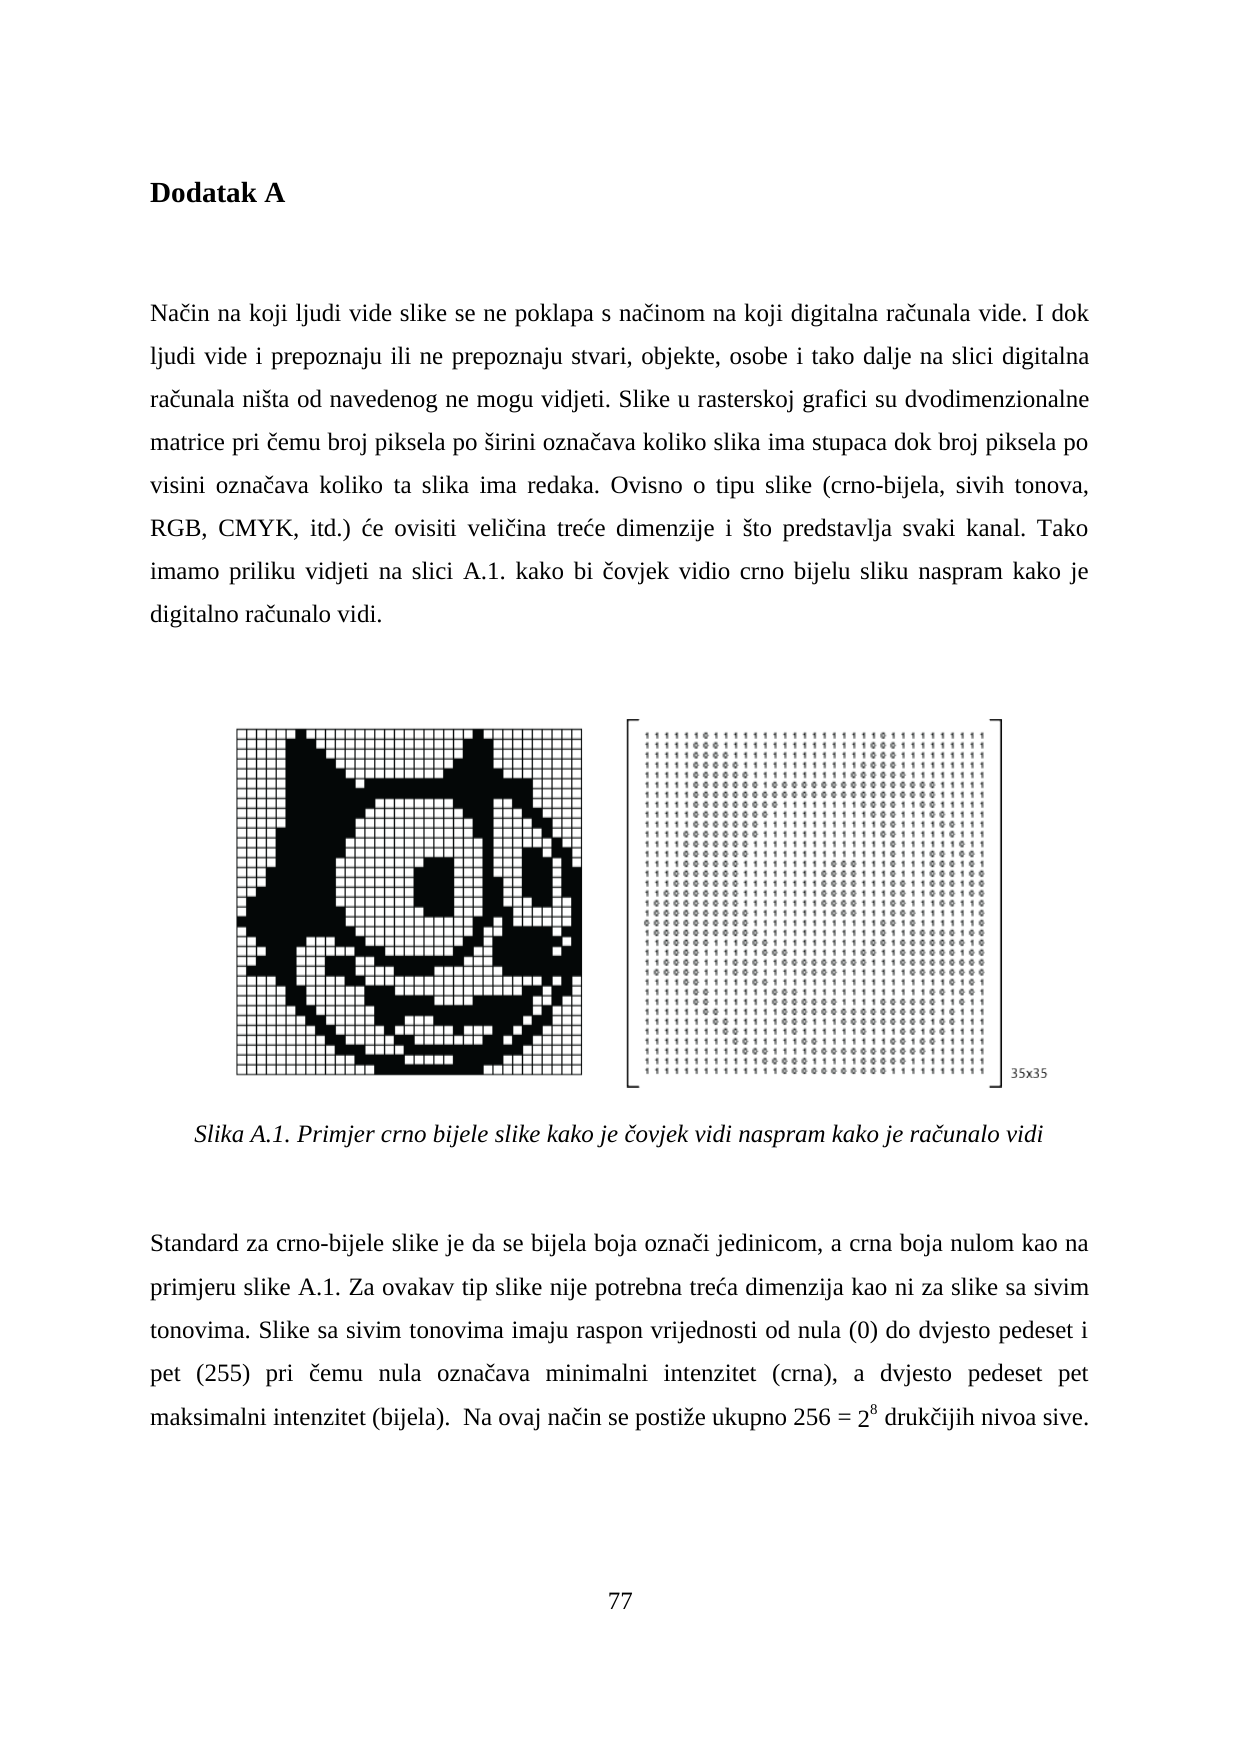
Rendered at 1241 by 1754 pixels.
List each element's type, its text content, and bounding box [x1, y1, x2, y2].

text Slika A.1. Primjer crno bijele slike kako je čovjek vidi naspram kako je računalo vidi [150, 1119, 1090, 1148]
text Način na koji ljudi vide slike se ne poklapa s načinom na koji digitalna računala vide. I dok ljudi vide i prepoznaju ili ne prepoznaju stvari, objekte, osobe i tako dalje na slici digitalna računala ništa od navedenog ne mogu vidjeti. Slike u rasterskoj grafici su dvodimenzionalne matrice pri čemu broj piksela po širini označava koliko slika ima stupaca dok broj piksela po visini označava koliko ta slika ima redaka. Ovisno o tipu slike (crno-bijela, sivih tonova, RGB, CMYK, itd.) će ovisiti veličina treće dimenzije i što predstavlja svaki kanal. Tako imamo priliku vidjeti na slici A.1. kako bi čovjek vidio crno bijelu sliku naspram kako je digitalno računalo vidi. [150, 298, 1090, 628]
subtitle Dodatak A [150, 175, 1090, 208]
text Standard za crno-bijele slike je da se bijela boja označi jedinicom, a crna boja nulom kao na primjeru slike A.1. Za ovakav tip slike nije potrebna treća dimenzija kao ni za slike sa sivim tonovima. Slike sa sivim tonovima imaju raspon vrijednosti od nula (0) do dvjesto pedeset i pet (255) pri čemu nula označava minimalni intenzitet (crna), a dvjesto pedeset pet maksimalni intenzitet (bijela). Na ovaj način se postiže ukupno 256 = drukčijih nivoa sive. [150, 1228, 1090, 1432]
picture [192, 719, 1049, 1088]
